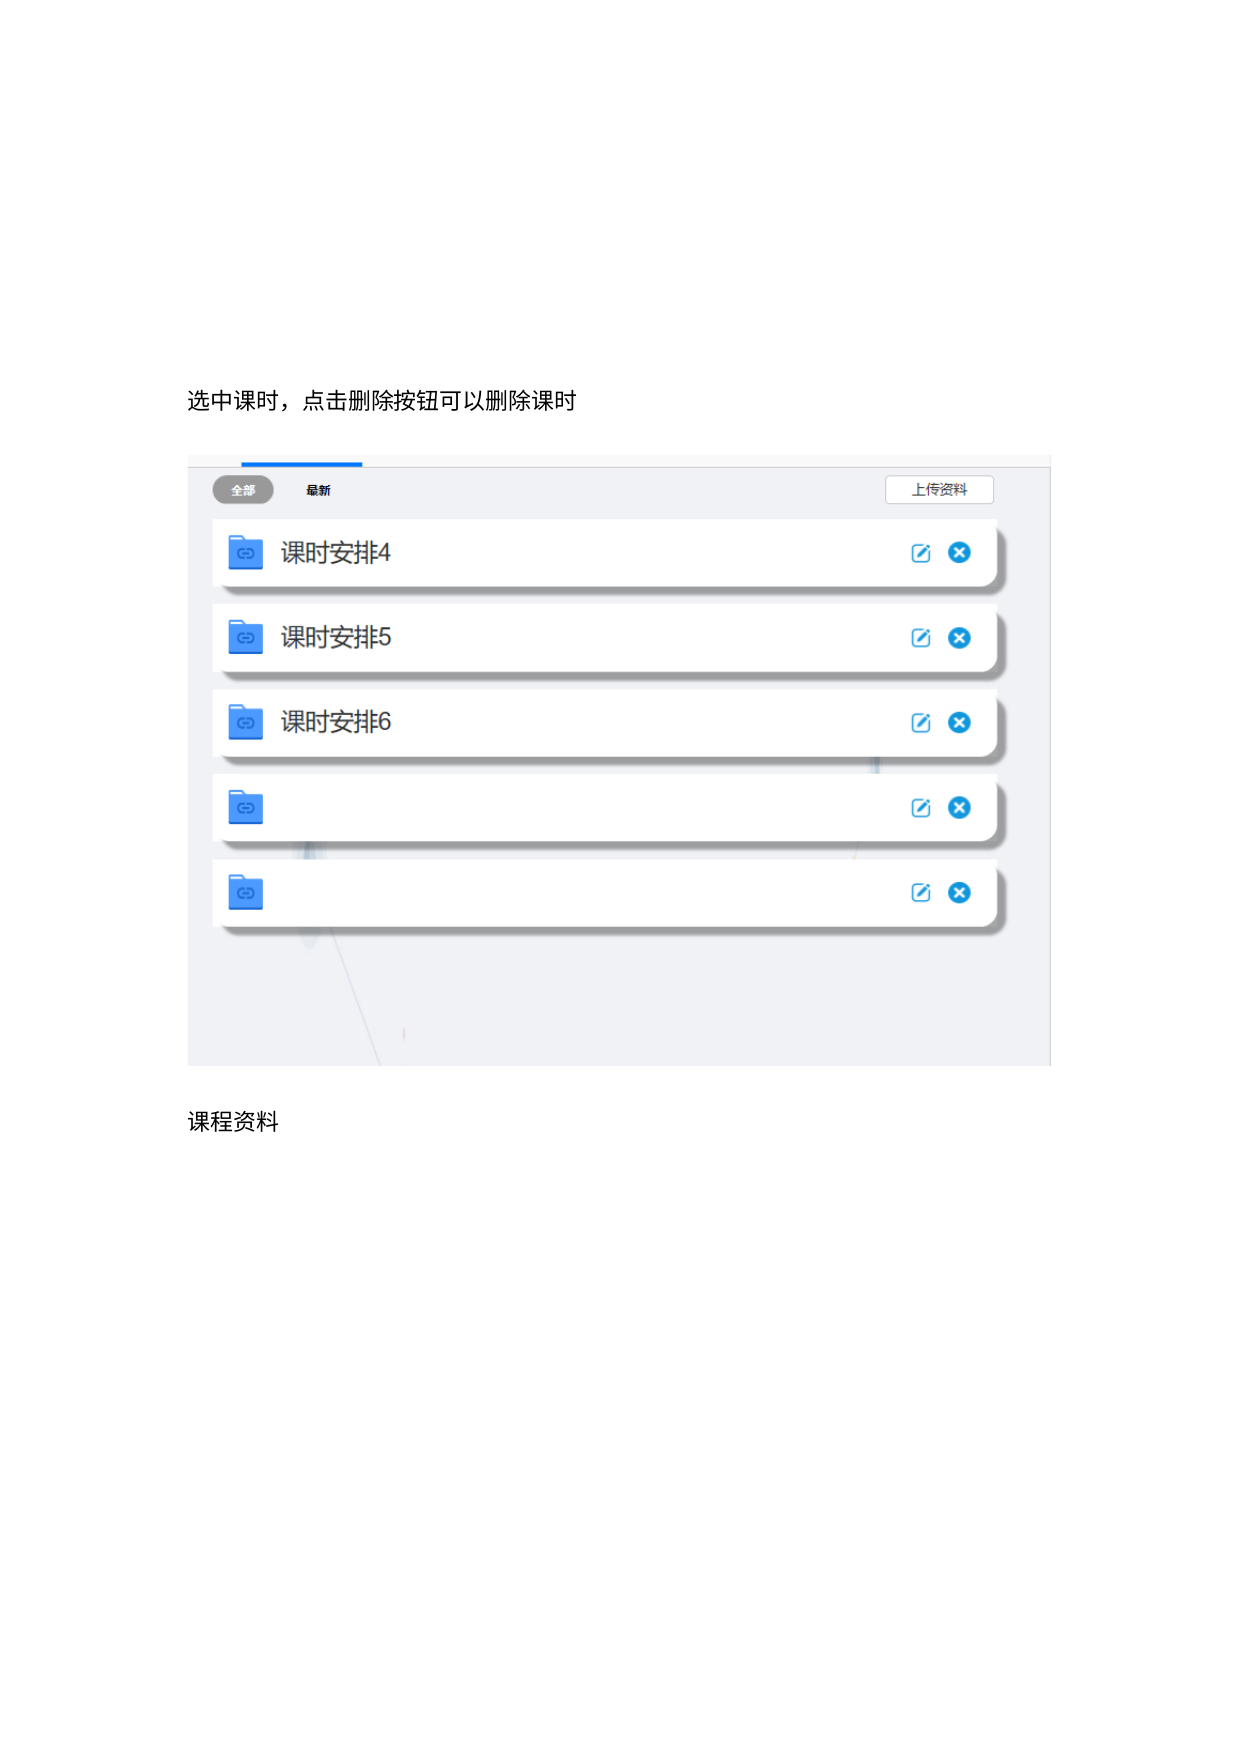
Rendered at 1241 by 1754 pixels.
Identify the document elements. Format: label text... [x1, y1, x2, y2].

text 课程资料 [187, 1088, 1053, 1153]
picture [187, 455, 1053, 1066]
text 选中课时，点击删除按钮可以删除课时 [187, 367, 1053, 432]
